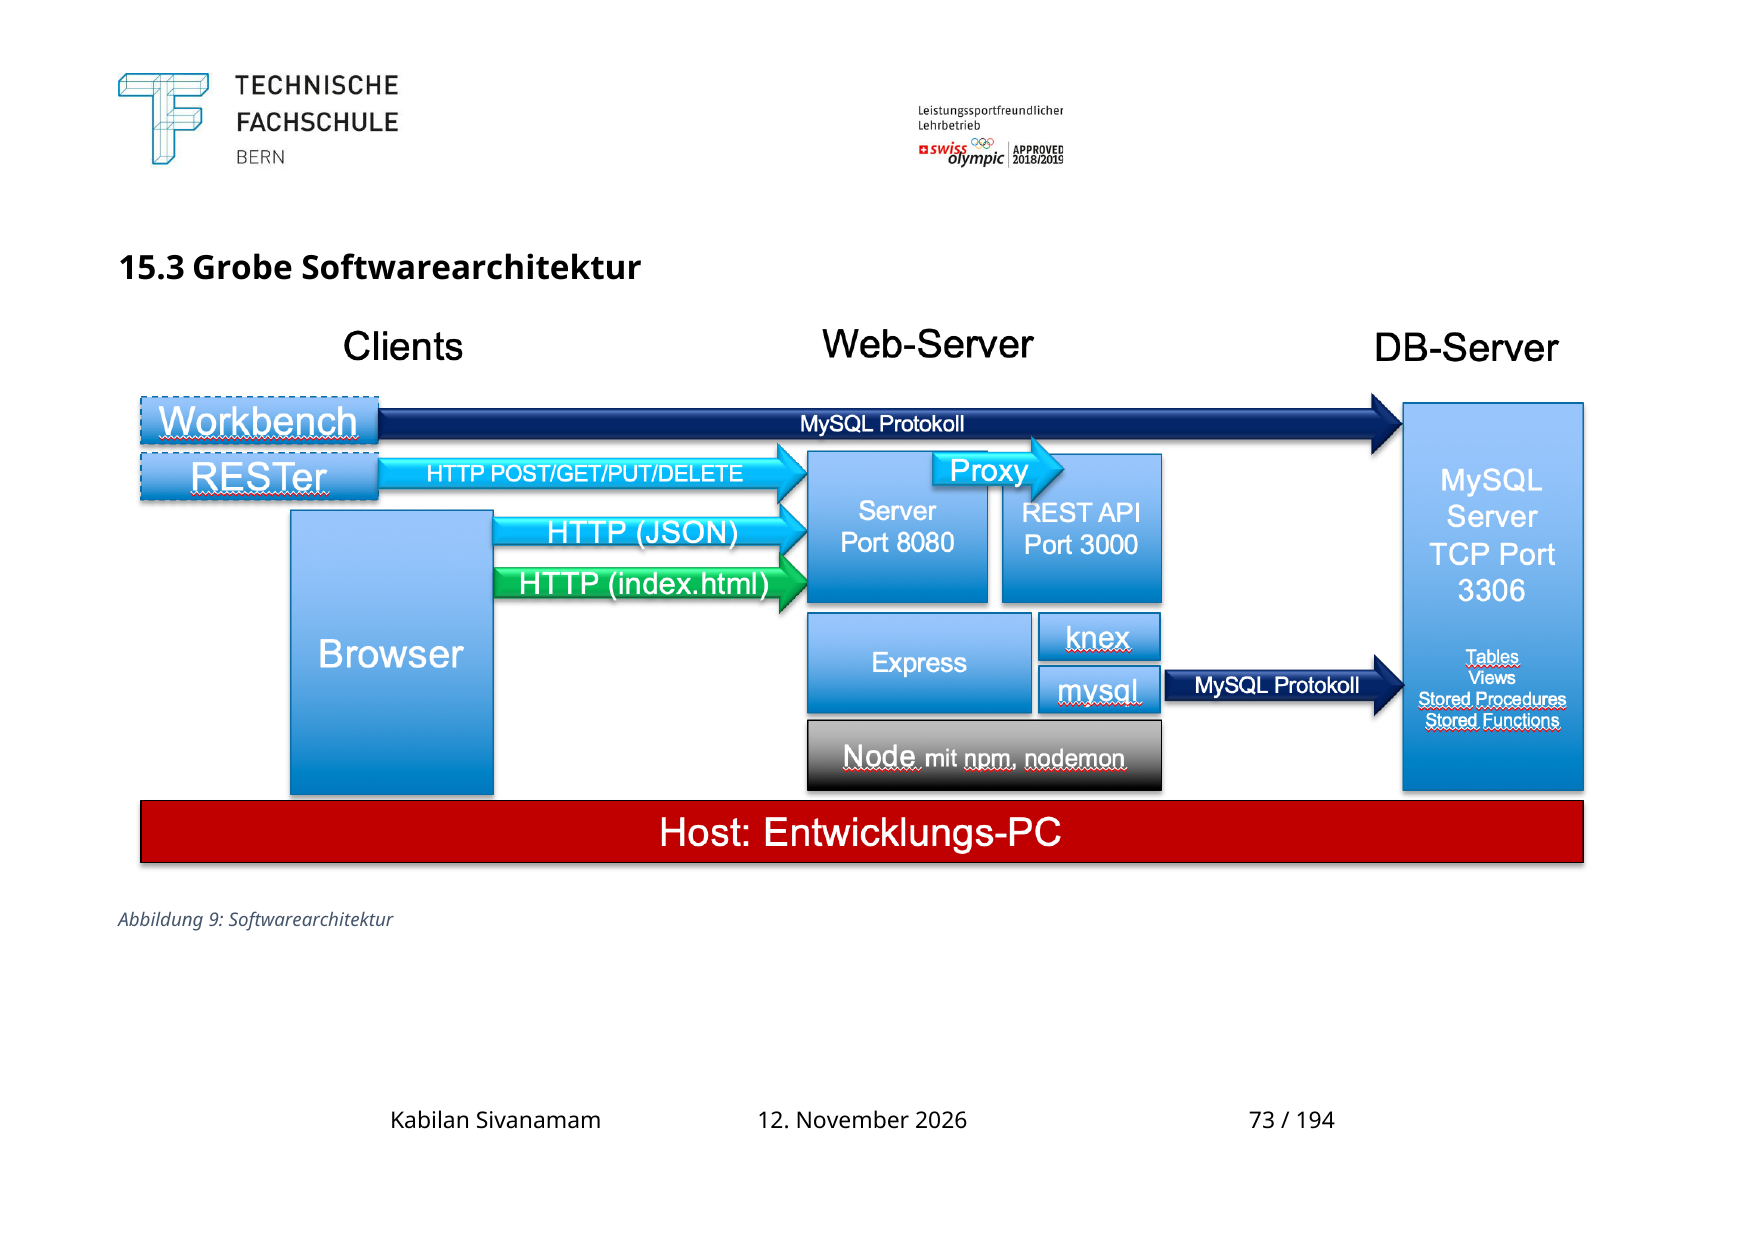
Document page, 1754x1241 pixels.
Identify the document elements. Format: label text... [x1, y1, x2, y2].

picture [118, 73, 1064, 196]
subtitle Grobe Softwarearchitektur [118, 244, 1606, 289]
text Abbildung 9: Softwarearchitektur [118, 906, 1606, 932]
picture [118, 305, 1607, 887]
